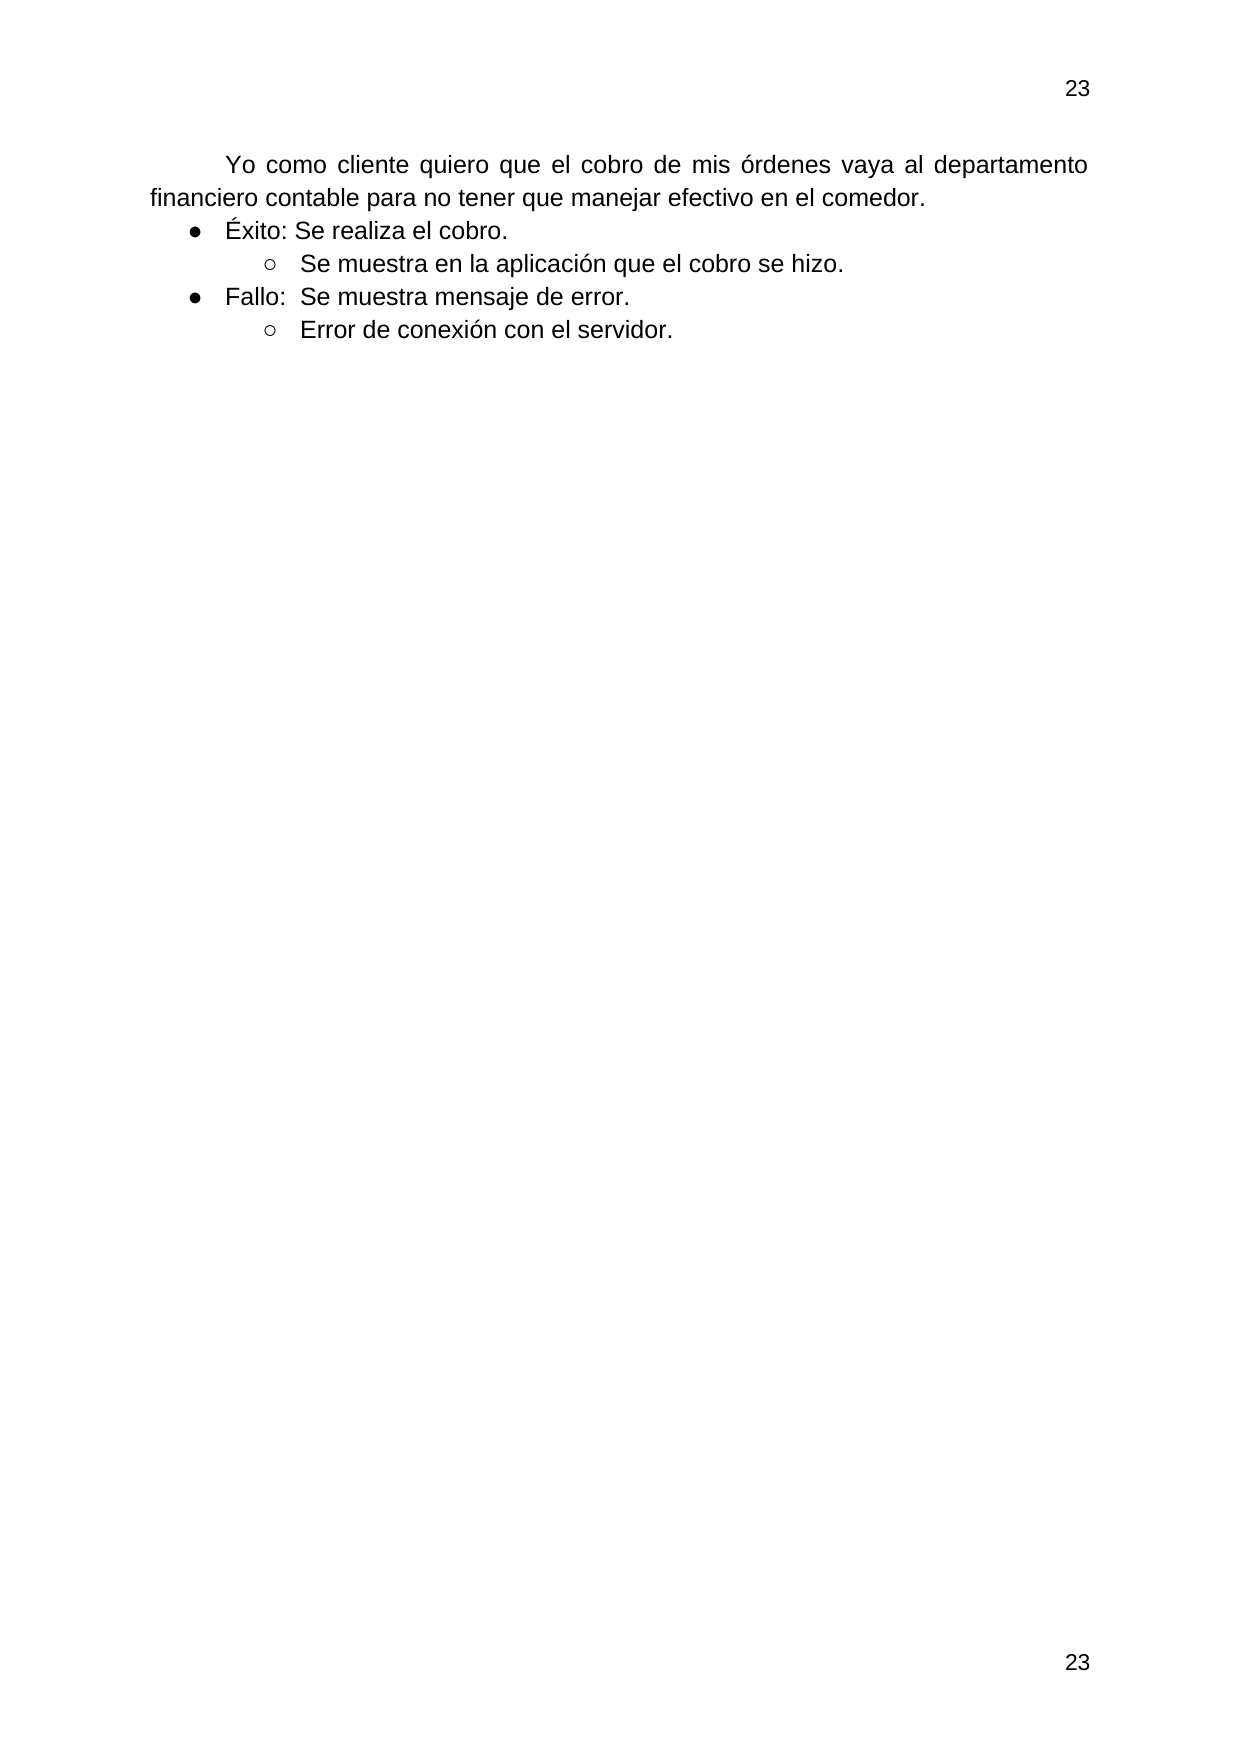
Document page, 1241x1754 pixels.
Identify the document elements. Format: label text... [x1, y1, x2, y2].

list Error de conexión con el servidor. [262, 315, 1090, 344]
text Yo como cliente quiero que el cobro de mis órdenes vaya al departamento financiero contable para no tener que manejar efectivo en el comedor. [150, 150, 1090, 212]
list Se muestra en la aplicación que el cobro se hizo. [262, 249, 1090, 278]
list Éxito: Se realiza el cobro. [187, 216, 1090, 245]
list Fallo: Se muestra mensaje de error. [187, 282, 1090, 311]
